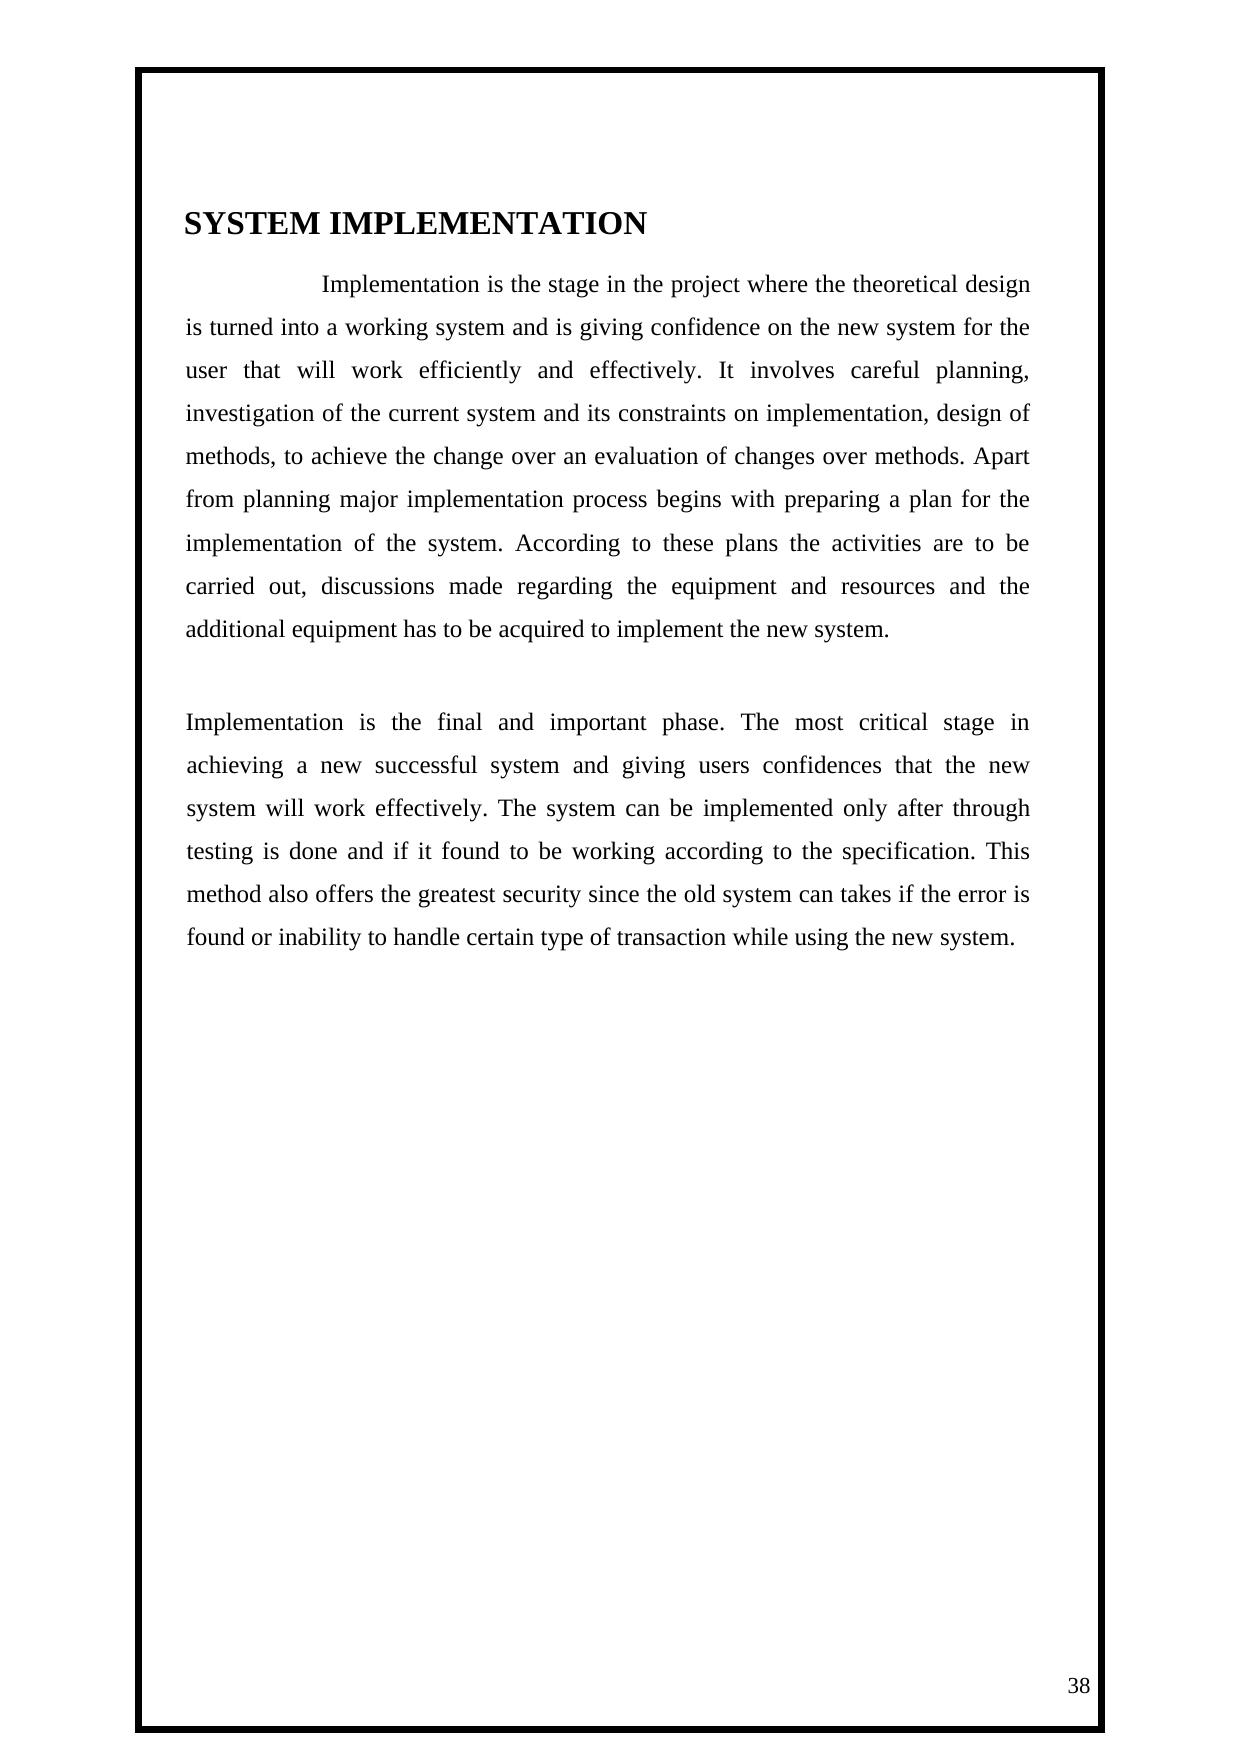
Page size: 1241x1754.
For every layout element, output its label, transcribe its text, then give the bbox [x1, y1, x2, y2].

subtitle SYSTEM IMPLEMENTATION [150, 203, 1031, 241]
text Implementation is the stage in the project where the theoretical design is turned into a working system and is giving confidence on the new system for the user that will work efficiently and effectively. It involves careful planning, investigation of the current system and its constraints on implementation, design of methods, to achieve the change over an evaluation of changes over methods. Apart from planning major implementation process begins with preparing a plan for the implementation of the system. According to these plans the activities are to be carried out, discussions made regarding the equipment and resources and the additional equipment has to be acquired to implement the new system. [185, 269, 1031, 643]
text Implementation is the final and important phase. The most critical stage in achieving a new successful system and giving users confidences that the new system will work effectively. The system can be implemented only after through testing is done and if it found to be working according to the specification. This method also offers the greatest security since the old system can takes if the error is found or inability to handle certain type of transaction while using the new system. [185, 707, 1031, 951]
